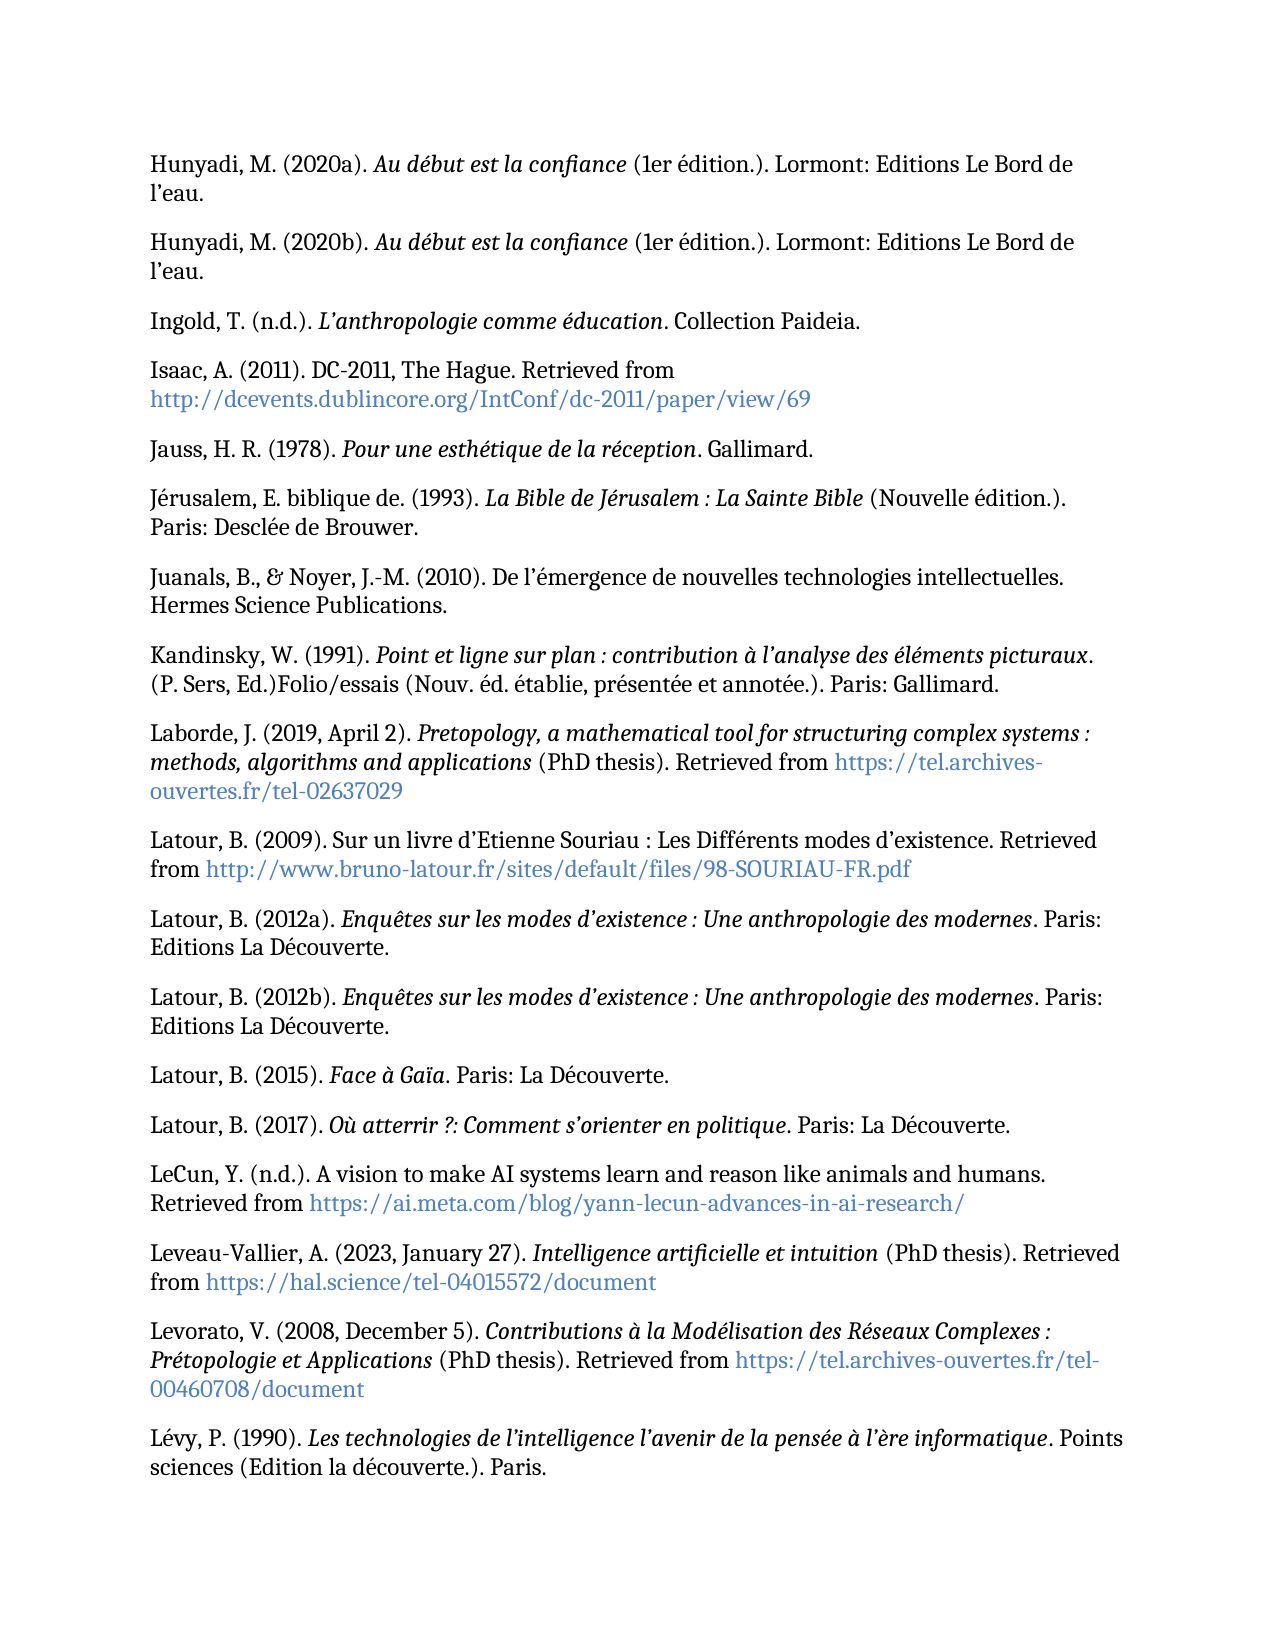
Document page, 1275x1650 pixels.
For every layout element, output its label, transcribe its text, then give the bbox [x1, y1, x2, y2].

text Lévy, P. (1990). Les technologies de l’intelligence l’avenir de la pensée à l’ère informatique. Points sciences (Edition la découverte.). Paris. [150, 1424, 1125, 1482]
text Latour, B. (2017). Où atterrir ?: Comment s’orienter en politique. Paris: La Découverte. [150, 1111, 1125, 1139]
text Laborde, J. (2019, April 2). Pretopology, a mathematical tool for structuring complex systems : methods, algorithms and applications (PhD thesis). Retrieved from https://tel.archives-ouvertes.fr/tel-02637029 [150, 719, 1125, 805]
text Latour, B. (2009). Sur un livre d’Etienne Souriau : Les Différents modes d’existence. Retrieved from http://www.bruno-latour.fr/sites/default/files/98-SOURIAU-FR.pdf [150, 826, 1125, 884]
text Jérusalem, E. biblique de. (1993). La Bible de Jérusalem : La Sainte Bible (Nouvelle édition.). Paris: Desclée de Brouwer. [150, 484, 1125, 542]
text Juanals, B., & Noyer, J.-M. (2010). De l’émergence de nouvelles technologies intellectuelles. Hermes Science Publications. [150, 562, 1125, 620]
text Isaac, A. (2011). DC-2011, The Hague. Retrieved from http://dcevents.dublincore.org/IntConf/dc-2011/paper/view/69 [150, 356, 1125, 414]
text Hunyadi, M. (2020a). Au début est la confiance (1er édition.). Lormont: Editions Le Bord de l’eau. [150, 150, 1125, 207]
text Hunyadi, M. (2020b). Au début est la confiance (1er édition.). Lormont: Editions Le Bord de l’eau. [150, 228, 1125, 286]
text Latour, B. (2015). Face à Gaïa. Paris: La Découverte. [150, 1061, 1125, 1090]
text Levorato, V. (2008, December 5). Contributions à la Modélisation des Réseaux Complexes : Prétopologie et Applications (PhD thesis). Retrieved from https://tel.archives-ouvertes.fr/tel-00460708/document [150, 1317, 1125, 1403]
text Leveau-Vallier, A. (2023, January 27). Intelligence artificielle et intuition (PhD thesis). Retrieved from https://hal.science/tel-04015572/document [150, 1239, 1125, 1296]
text Ingold, T. (n.d.). L’anthropologie comme éducation. Collection Paideia. [150, 307, 1125, 335]
text Latour, B. (2012a). Enquêtes sur les modes d’existence : Une anthropologie des modernes. Paris: Editions La Découverte. [150, 904, 1125, 962]
text Kandinsky, W. (1991). Point et ligne sur plan : contribution à l’analyse des éléments picturaux. (P. Sers, Ed.)Folio/essais (Nouv. éd. établie, présentée et annotée.). Paris: Gallimard. [150, 641, 1125, 698]
text Jauss, H. R. (1978). Pour une esthétique de la réception. Gallimard. [150, 434, 1125, 463]
text Latour, B. (2012b). Enquêtes sur les modes d’existence : Une anthropologie des modernes. Paris: Editions La Découverte. [150, 983, 1125, 1040]
text LeCun, Y. (n.d.). A vision to make AI systems learn and reason like animals and humans. Retrieved from https://ai.meta.com/blog/yann-lecun-advances-in-ai-research/ [150, 1160, 1125, 1218]
